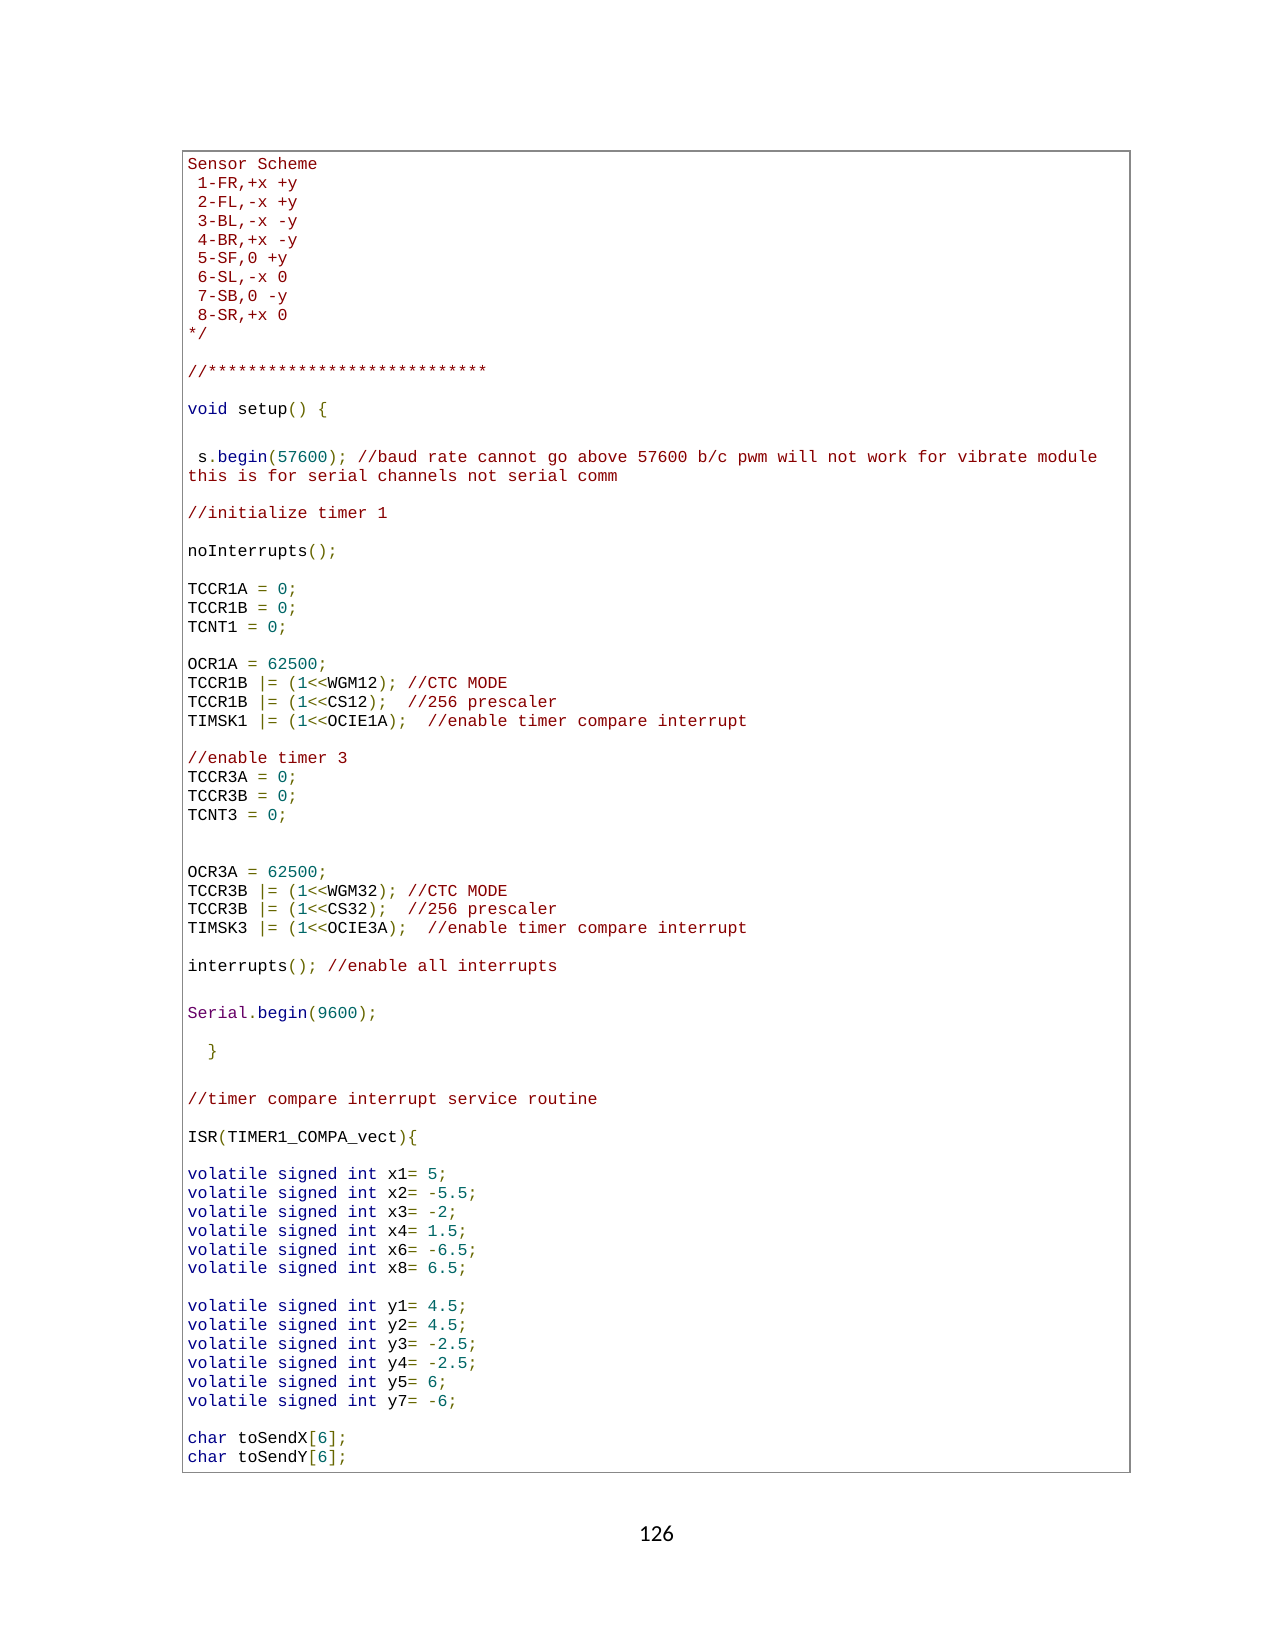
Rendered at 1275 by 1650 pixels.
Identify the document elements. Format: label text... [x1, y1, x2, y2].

text volatile signed int y1= 4.5; [187, 1298, 1125, 1317]
text TCCR3B = 0; [187, 788, 1125, 807]
text volatile signed int y4= -2.5; [187, 1354, 1125, 1373]
text ISR(TIMER1_COMPA_vect){ [187, 1128, 1125, 1147]
text } [187, 1043, 1125, 1062]
text //initialize timer 1 [187, 505, 1125, 524]
text char toSendY[6]; [183, 1443, 1129, 1472]
text volatile signed int y2= 4.5; [187, 1317, 1125, 1336]
text s.begin(57600); //baud rate cannot go above 57600 b/c pwm will not work for vibrate module this is for serial channels not serial comm [187, 448, 1125, 486]
text volatile signed int x1= 5; [187, 1166, 1125, 1185]
text volatile signed int x6= -6.5; [187, 1241, 1125, 1260]
text TIMSK3 |= (1<<OCIE3A); //enable timer compare interrupt [187, 920, 1125, 939]
text 5-SF,0 +y [187, 250, 1125, 269]
text //**************************** [187, 363, 1125, 382]
text */ [187, 325, 1125, 344]
text 4-BR,+x -y [187, 231, 1125, 250]
text Sensor Scheme [183, 152, 1129, 174]
text TCCR1B |= (1<<WGM12); //CTC MODE [187, 675, 1125, 693]
text Serial.begin(9600); [187, 1005, 1125, 1024]
text OCR3A = 62500; [187, 863, 1125, 882]
text interrupts(); //enable all interrupts [187, 957, 1125, 976]
text volatile signed int x8= 6.5; [187, 1260, 1125, 1279]
text 3-BL,-x -y [187, 212, 1125, 231]
text //timer compare interrupt service routine [187, 1090, 1125, 1109]
text volatile signed int y5= 6; [187, 1373, 1125, 1392]
text //enable timer 3 [187, 750, 1125, 769]
text TCCR3B |= (1<<CS32); //256 prescaler [187, 901, 1125, 920]
text volatile signed int x2= -5.5; [187, 1185, 1125, 1203]
text TCCR3A = 0; [187, 769, 1125, 788]
text TCCR3B |= (1<<WGM32); //CTC MODE [187, 882, 1125, 901]
text TCCR1B = 0; [187, 599, 1125, 618]
text 2-FL,-x +y [187, 193, 1125, 212]
text 1-FR,+x +y [187, 174, 1125, 193]
text 6-SL,-x 0 [187, 269, 1125, 288]
text 8-SR,+x 0 [187, 307, 1125, 325]
text volatile signed int x3= -2; [187, 1203, 1125, 1222]
text TIMSK1 |= (1<<OCIE1A); //enable timer compare interrupt [187, 712, 1125, 731]
text TCCR1A = 0; [187, 580, 1125, 599]
text noInterrupts(); [187, 543, 1125, 562]
text TCNT3 = 0; [187, 807, 1125, 826]
text volatile signed int y3= -2.5; [187, 1336, 1125, 1354]
text volatile signed int x4= 1.5; [187, 1222, 1125, 1241]
text char toSendX[6]; [187, 1430, 1125, 1443]
text volatile signed int y7= -6; [187, 1392, 1125, 1411]
text TCCR1B |= (1<<CS12); //256 prescaler [187, 693, 1125, 712]
text 7-SB,0 -y [187, 288, 1125, 307]
text void setup() { [187, 401, 1125, 420]
text TCNT1 = 0; [187, 618, 1125, 637]
text OCR1A = 62500; [187, 656, 1125, 675]
